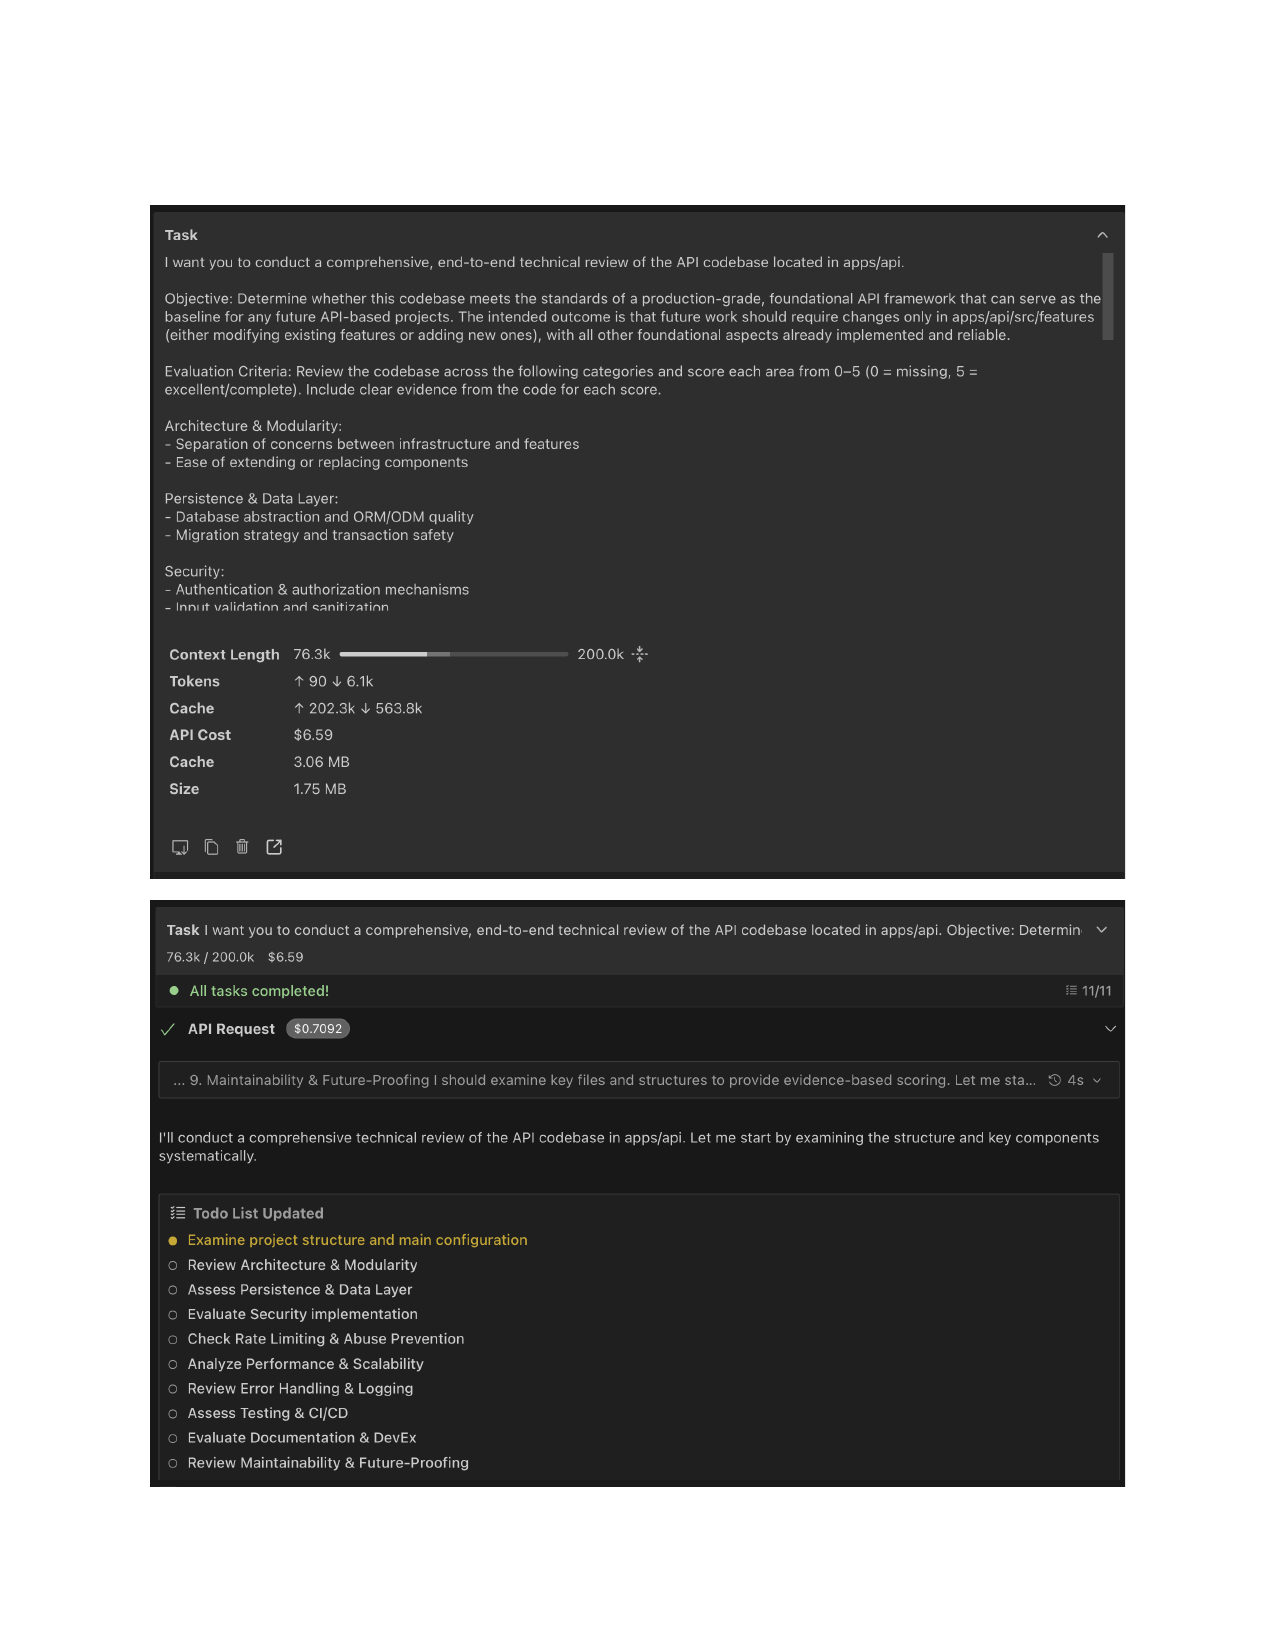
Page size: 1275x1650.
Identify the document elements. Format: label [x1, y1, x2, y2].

picture [150, 205, 1125, 879]
picture [150, 900, 1125, 1487]
